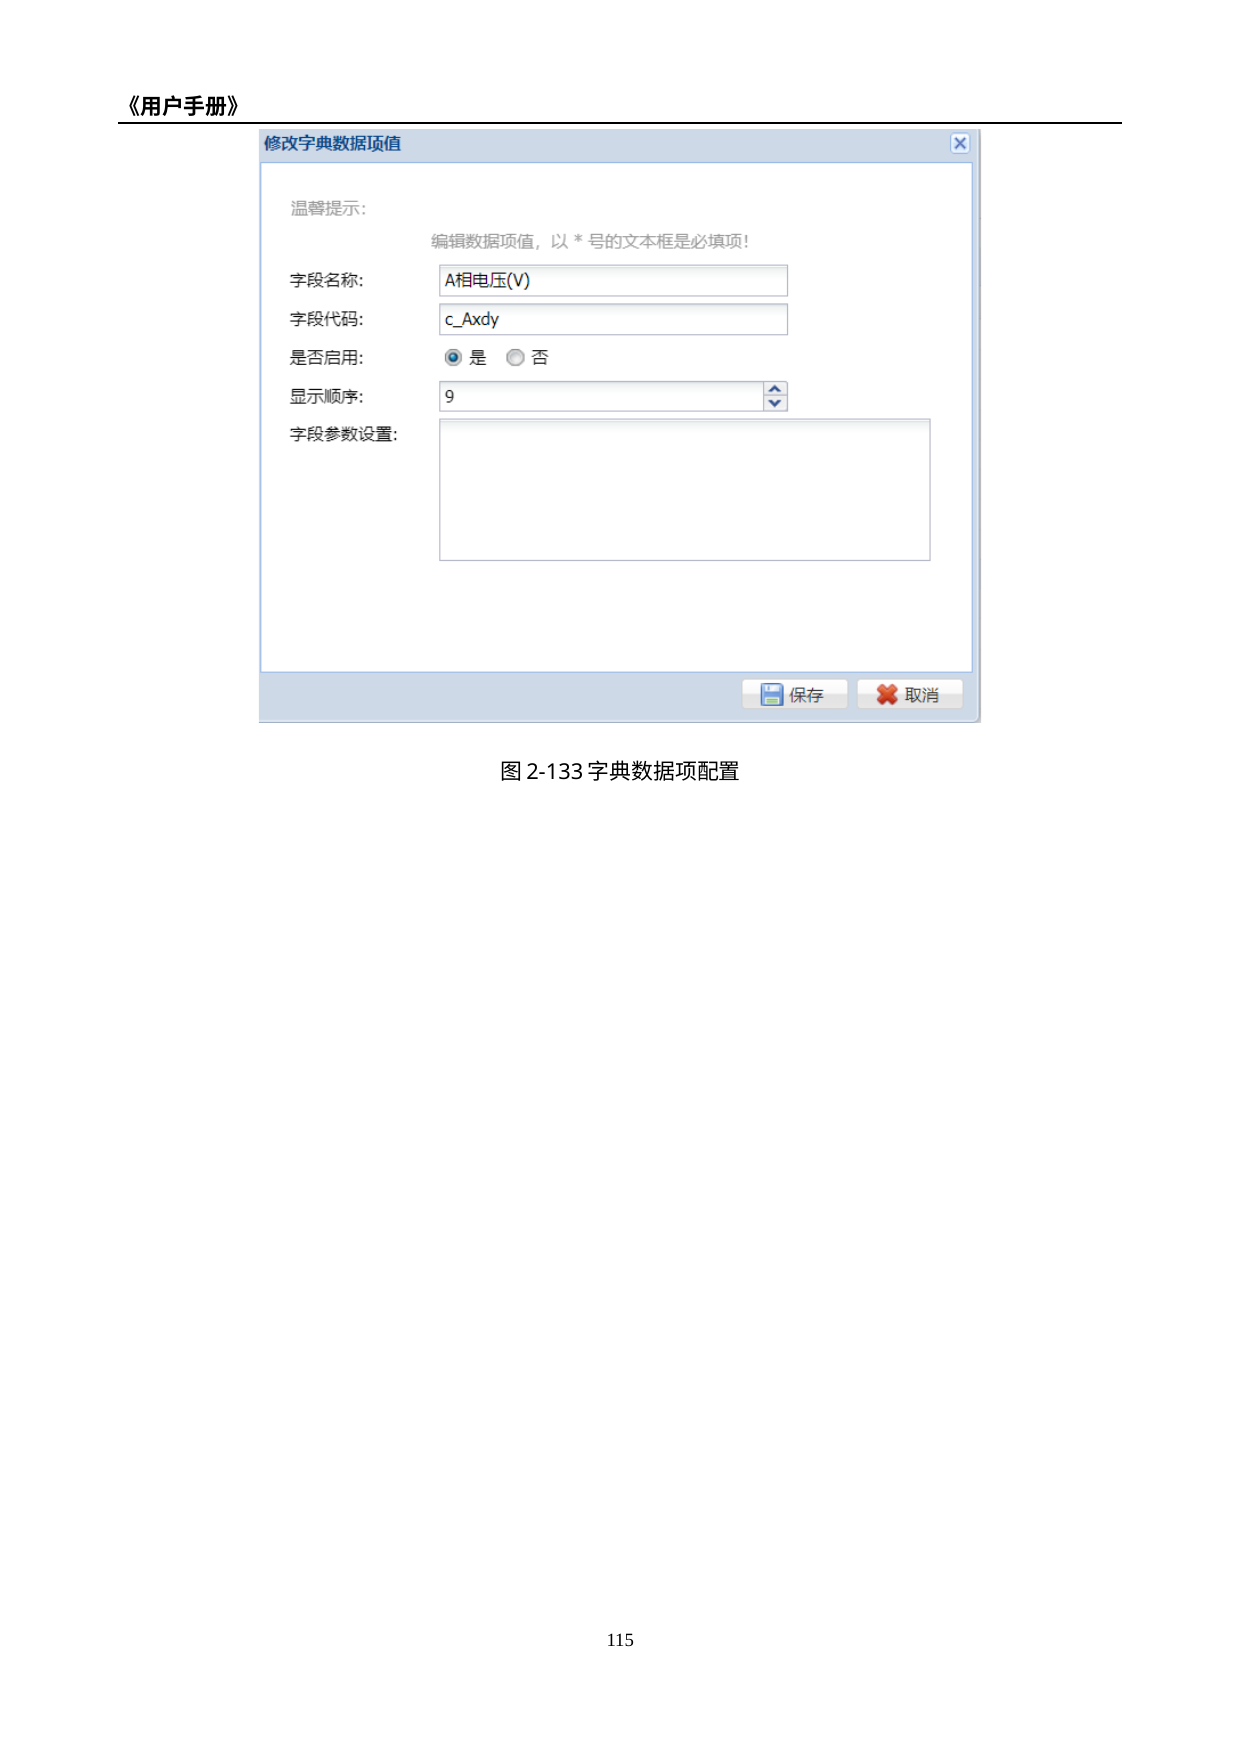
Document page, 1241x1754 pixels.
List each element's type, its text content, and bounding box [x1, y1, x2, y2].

text 图2-133字典数据项配置 [118, 753, 1122, 787]
picture [258, 129, 982, 723]
